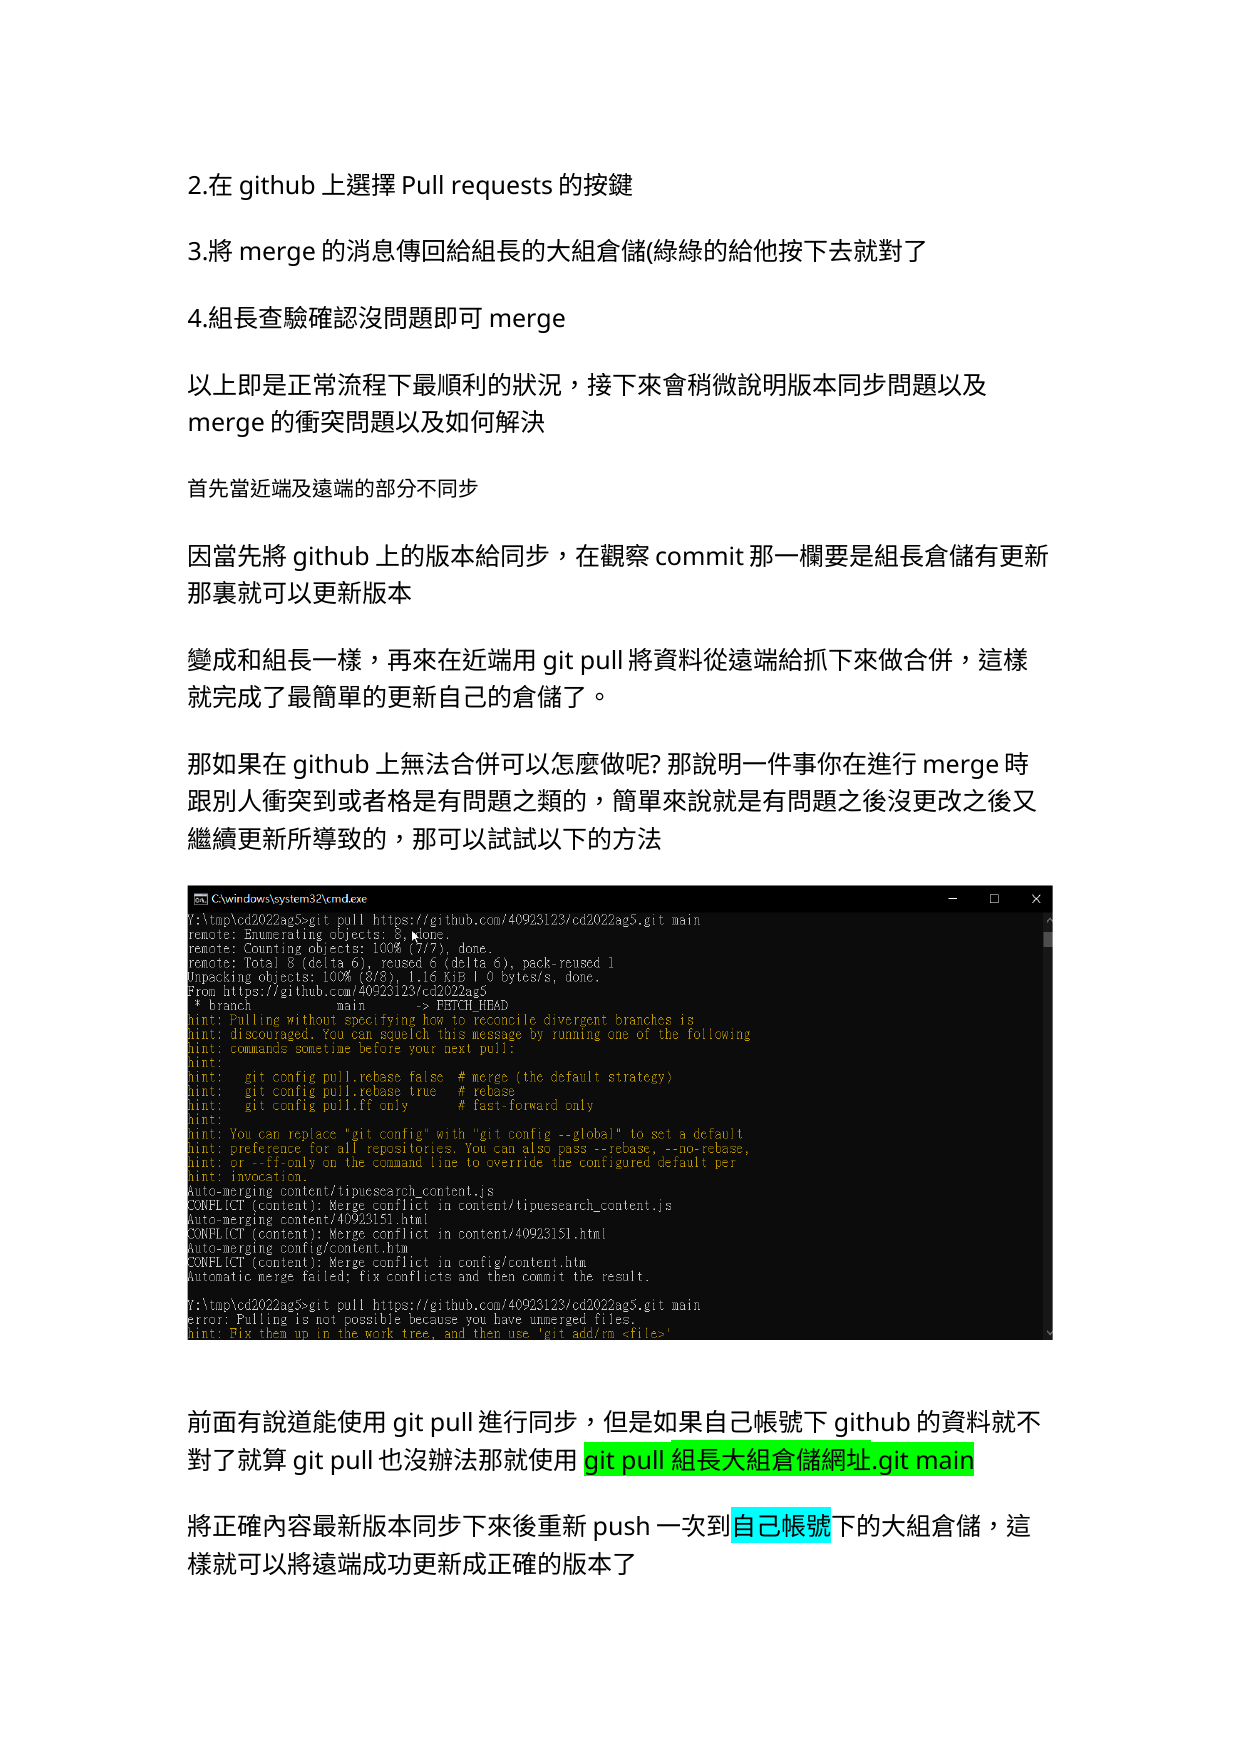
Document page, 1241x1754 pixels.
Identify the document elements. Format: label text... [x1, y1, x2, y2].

text 將正確內容最新版本同步下來後重新push一次到自己帳號下的大組倉儲，這樣就可以將遠端成功更新成正確的版本了 [187, 1506, 1053, 1581]
text 3.將merge的消息傳回給組長的大組倉儲(綠綠的給他按下去就對了 [187, 231, 1053, 269]
text 以上即是正常流程下最順利的狀況，接下來會稍微說明版本同步問題以及merge的衝突問題以及如何解決 [187, 364, 1053, 439]
text 那如果在github上無法合併可以怎麼做呢? 那說明一件事你在進行merge時跟別人衝突到或者格是有問題之類的，簡單來說就是有問題之後沒更改之後又繼續更新所導致的，那可以試試以下的方法 [187, 744, 1053, 856]
text 變成和組長一樣，再來在近端用git pull將資料從遠端給抓下來做合併，這樣就完成了最簡單的更新自己的倉儲了。 [187, 639, 1053, 714]
picture [187, 885, 1053, 1340]
text 2.在github上選擇Pull requests的按鍵 [187, 164, 1053, 202]
text 4.組長查驗確認沒問題即可merge [187, 298, 1053, 335]
text 首先當近端及遠端的部分不同步 [187, 469, 1053, 506]
text 因當先將github上的版本給同步，在觀察commit那一欄要是組長倉儲有更新那裏就可以更新版本 [187, 535, 1053, 610]
text 前面有說道能使用git pull進行同步，但是如果自己帳號下github的資料就不對了就算git pull也沒辦法那就使用git pull 組長大組倉儲網址.git main [187, 1402, 1053, 1477]
